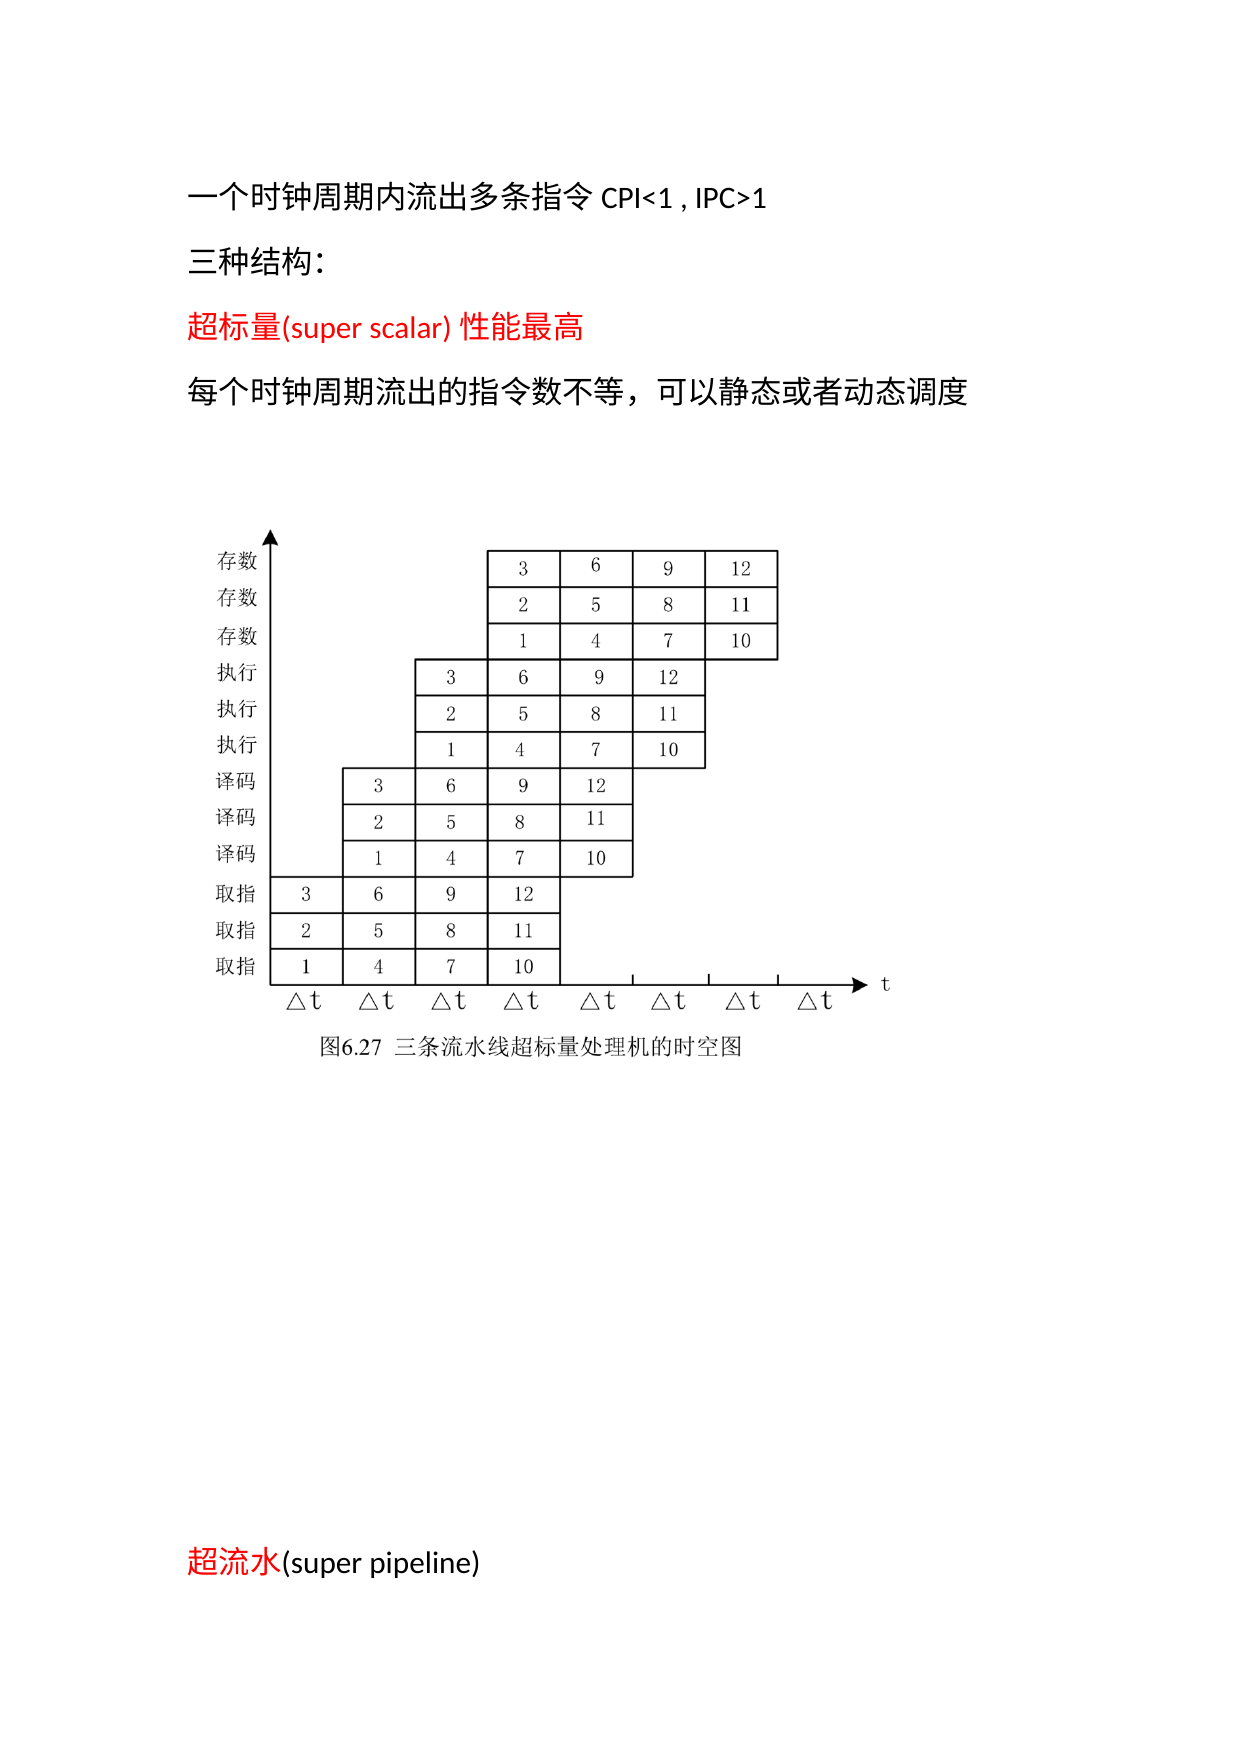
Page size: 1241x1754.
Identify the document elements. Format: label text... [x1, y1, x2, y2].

text 每个时钟周期流出的指令数不等，可以静态或者动态调度 [187, 357, 1053, 422]
text 超流水(super pipeline) [187, 1527, 1053, 1592]
picture [187, 487, 926, 1066]
text 三种结构： [187, 227, 1053, 292]
text 超标量(super scalar) 性能最高 [187, 292, 1053, 357]
text 一个时钟周期内流出多条指令 CPI<1 , IPC>1 [187, 162, 1053, 227]
